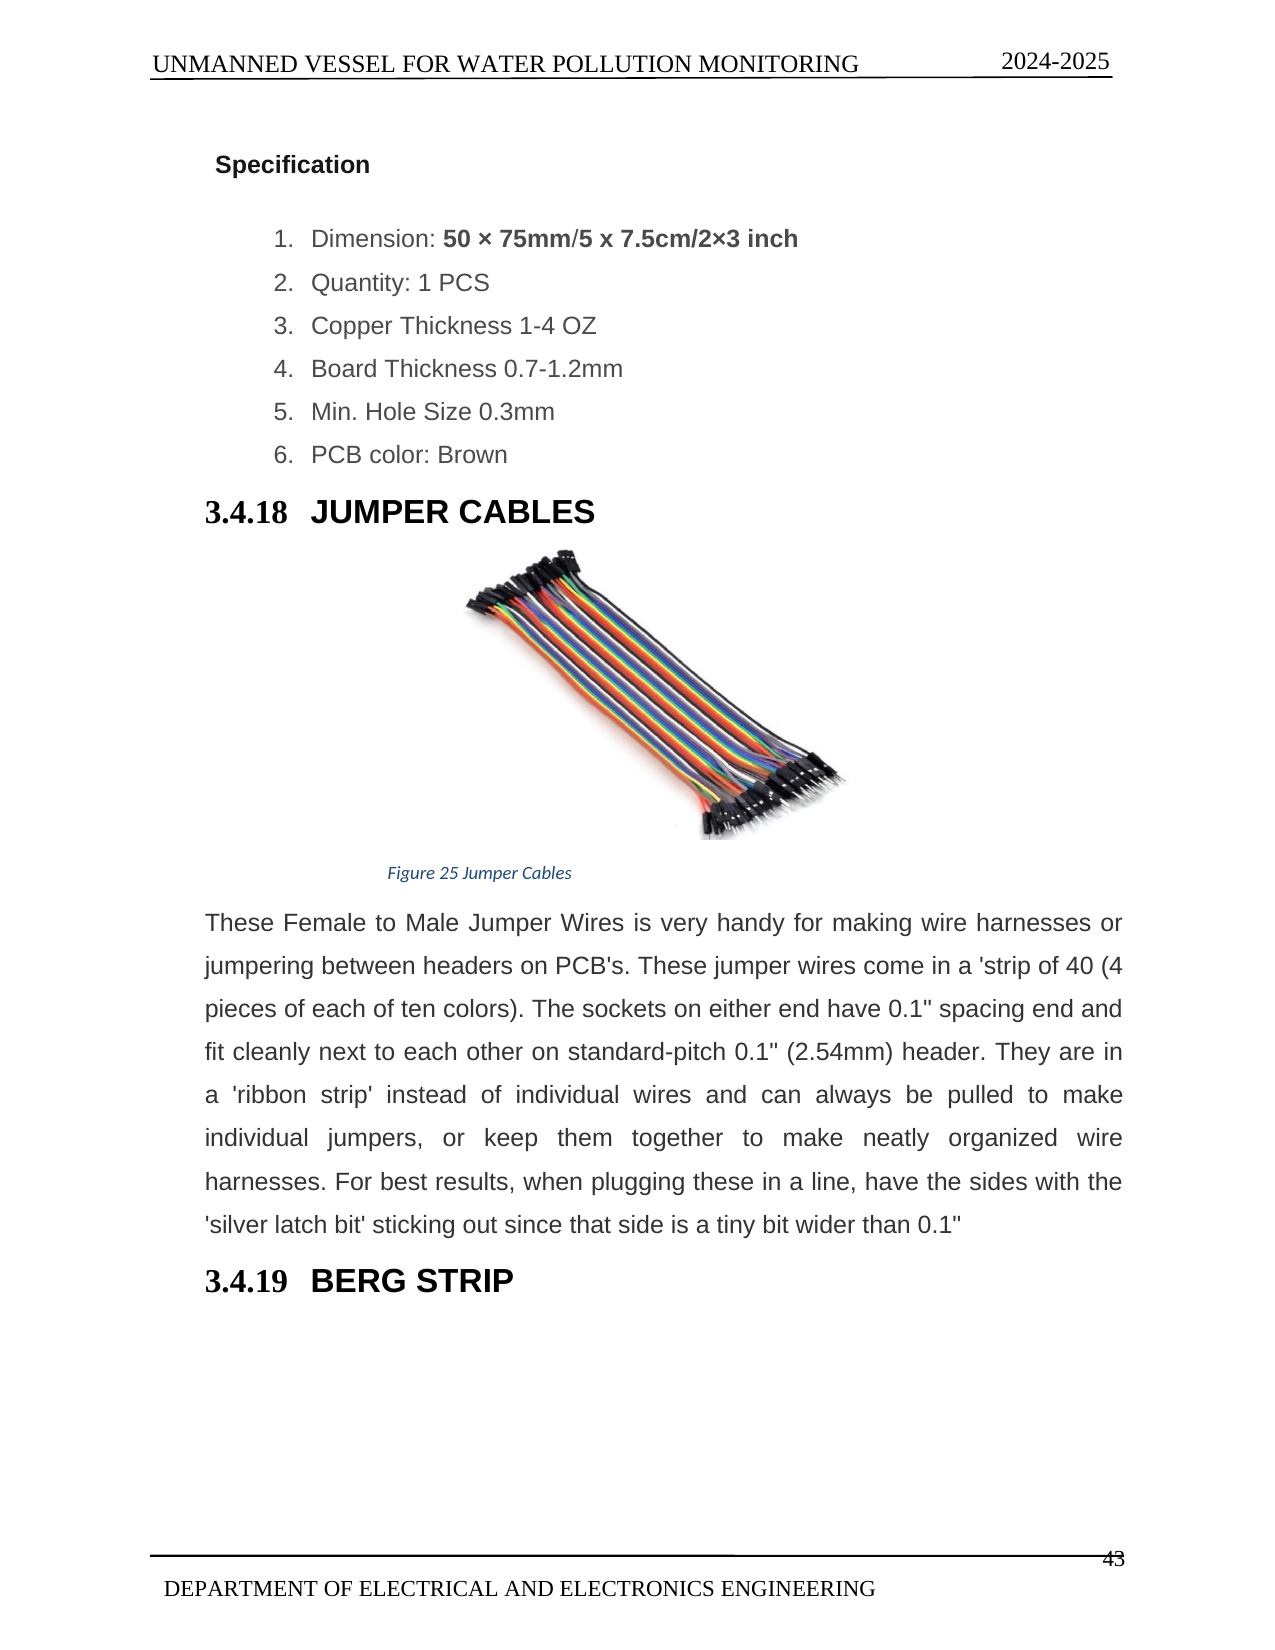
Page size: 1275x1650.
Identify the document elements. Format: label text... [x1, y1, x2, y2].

subtitle These Female to Male Jumper Wires is very handy for making wire harnesses or jumpering between headers on PCB's. These jumper wires come in a 'strip of 40 (4 pieces of each of ten colors). The sockets on either end have 0.1" spacing end and fit cleanly next to each other on standard-pitch 0.1" (2.54mm) header. They are in a 'ribbon strip' instead of individual wires and can always be pulled to make individual jumpers, or keep them together to make neatly organized wire harnesses. For best results, when plugging these in a line, have the sides with the 'silver latch bit' sticking out since that side is a tiny bit wider than 0.1" [204, 1048, 1125, 1238]
list Copper Thickness 1-4 OZ [273, 311, 1125, 339]
list Min. Hole Size 0.3mm [273, 397, 1125, 426]
list PCB color: Brown [273, 440, 1125, 469]
picture [457, 549, 855, 840]
list Quantity: 1 PCS [273, 267, 1125, 296]
list Board Thickness 0.7-1.2mm [273, 354, 1125, 382]
subtitle JUMPER CABLES [204, 492, 1125, 531]
subtitle Specification [215, 150, 1125, 179]
list Dimension: 50 × 75mm/5 x 7.5cm/2×3 inch [273, 224, 1125, 253]
subtitle BERG STRIP [204, 1262, 1125, 1300]
subtitle These Female to Male Jumper Wires is very handy for making wire harnesses or jumpering between headers on PCB's. These jumper wires come in a 'strip of 40 (4 pieces of each of ten colors). The sockets on either end have 0.1" spacing end and fit cleanly next to each other on standard-pitch 0.1" (2.54mm) header. They are in a 'ribbon strip' instead of individual wires and can always be pulled to make individual jumpers, or keep them together to make neatly organized wire harnesses. For best results, when plugging these in a line, have the sides with the 'silver latch bit' sticking out since that side is a tiny bit wider than 0.1" [204, 979, 1125, 1047]
